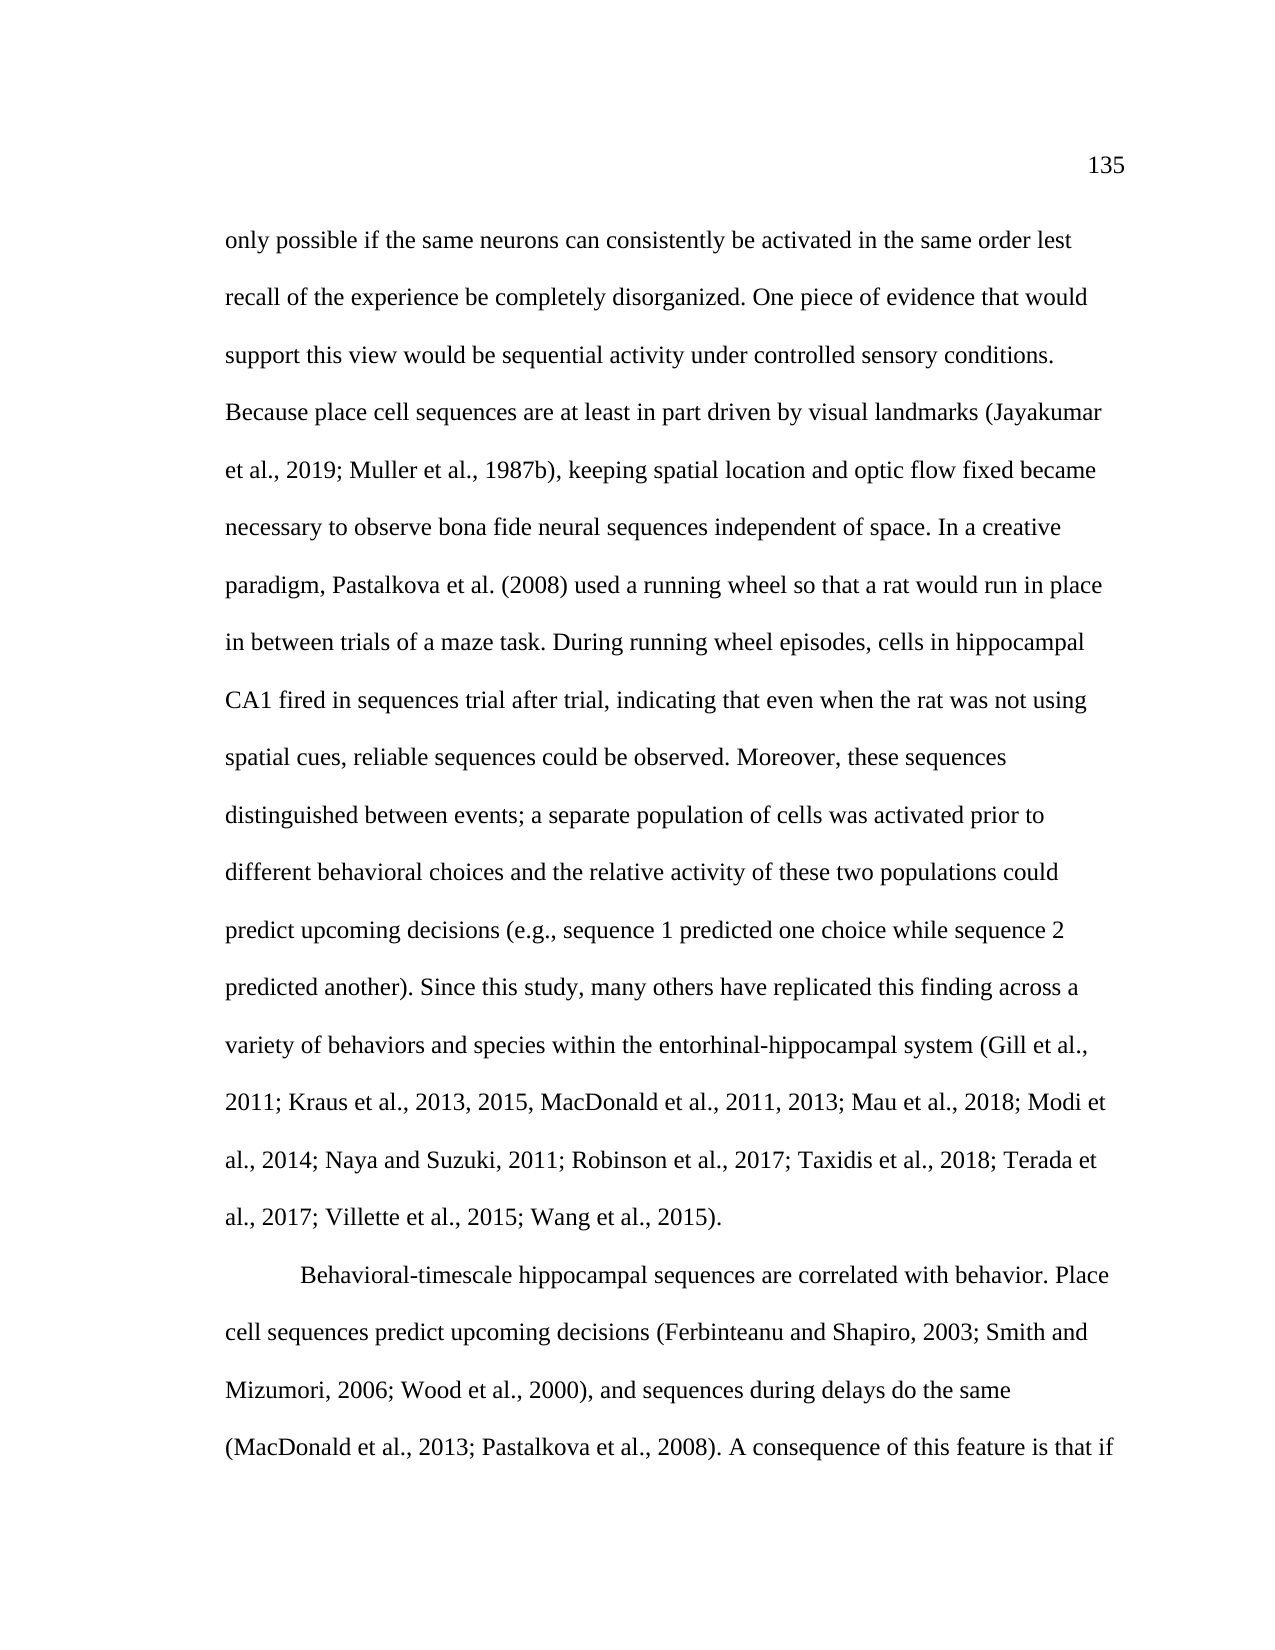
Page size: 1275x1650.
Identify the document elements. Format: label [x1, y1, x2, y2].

text [225, 225, 1125, 1231]
text [225, 1260, 1125, 1461]
